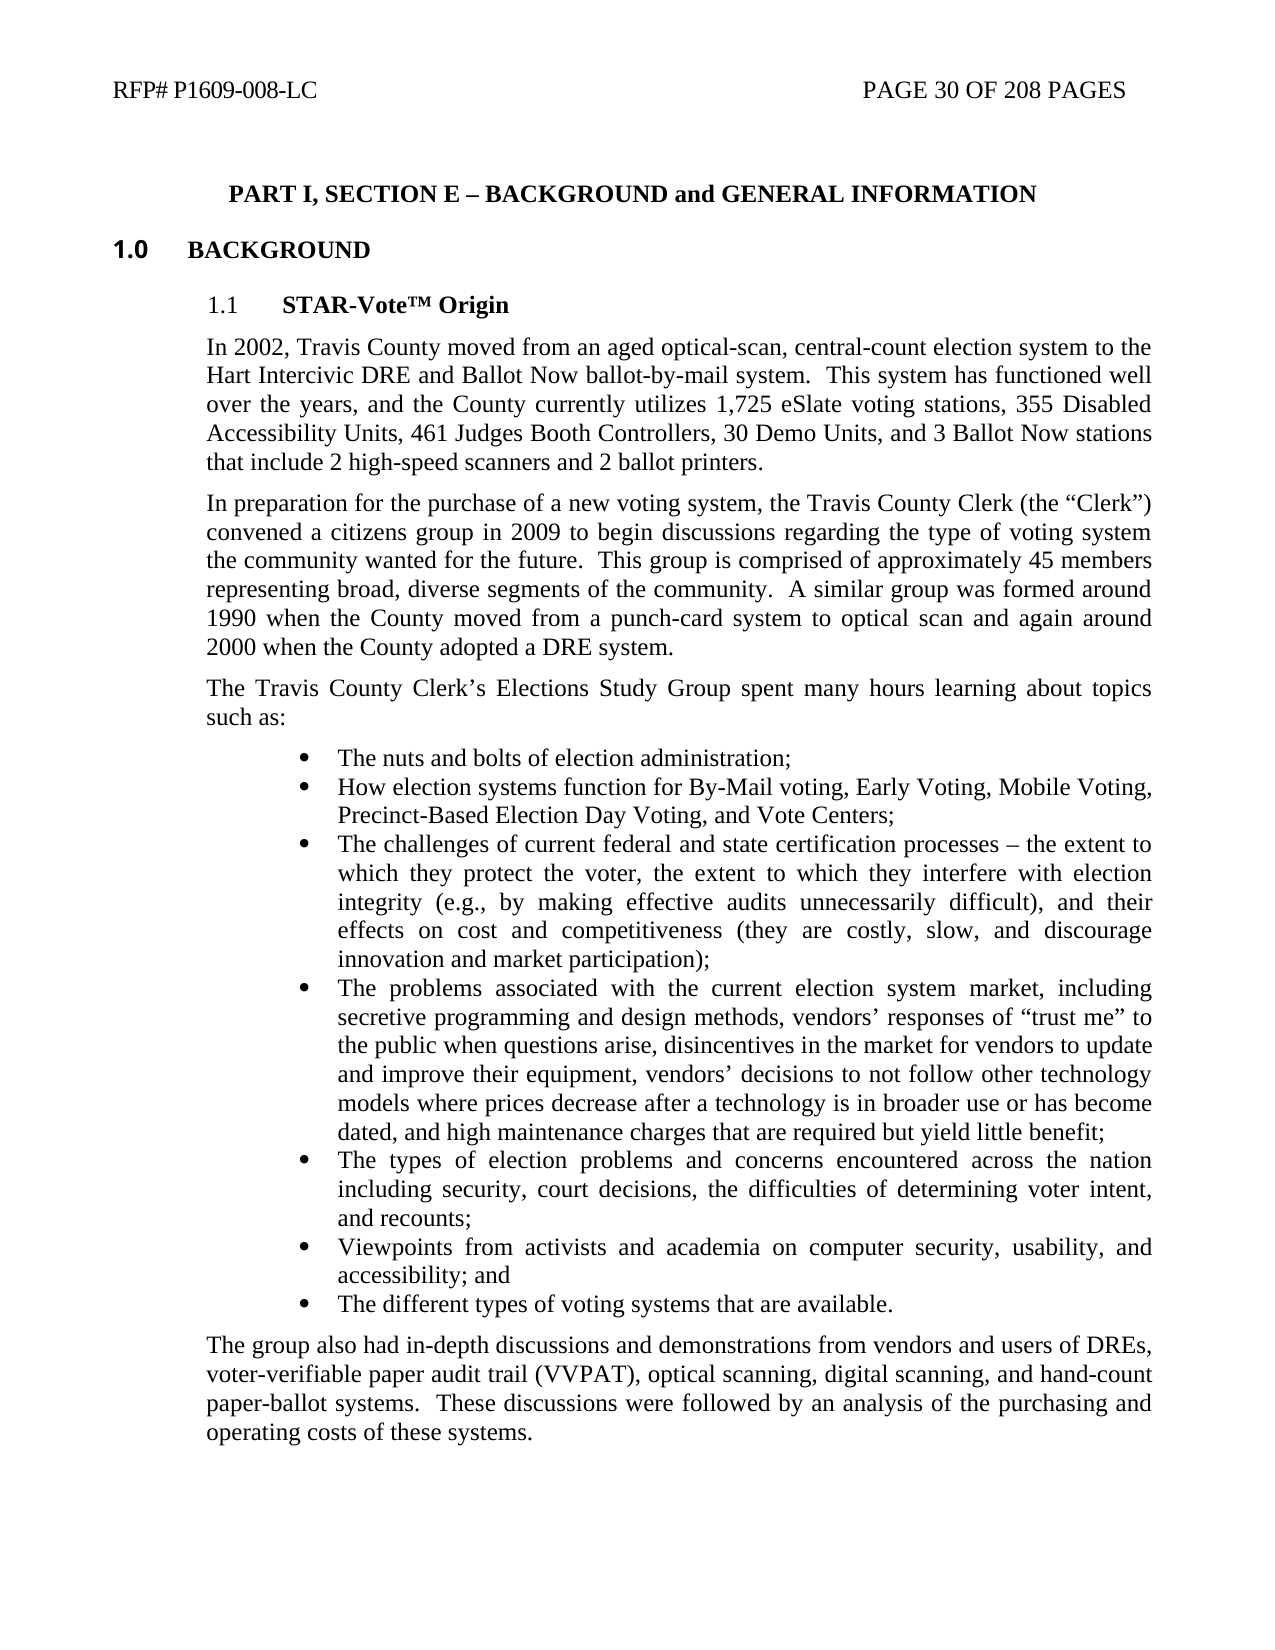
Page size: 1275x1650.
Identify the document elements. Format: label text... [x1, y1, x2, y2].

list The types of election problems and concerns encountered across the nation including security, court decisions, the difficulties of determining voter intent, and recounts; [300, 1146, 1153, 1232]
text Background [112, 232, 1153, 266]
text The Travis County Clerk’s Elections Study Group spent many hours learning about topics such as: [206, 673, 1153, 731]
text STAR-Vote™ Origin [207, 291, 1153, 319]
subtitle PART I, SECTION E – BACKGROUND and GENERAL INFORMATION [112, 179, 1153, 207]
text In 2002, Travis County moved from an aged optical-scan, central-count election system to the Hart Intercivic DRE and Ballot Now ballot-by-mail system. This system has functioned well over the years, and the County currently utilizes 1,725 eSlate voting stations, 355 Disabled Accessibility Units, 461 Judges Booth Controllers, 30 Demo Units, and 3 Ballot Now stations that include 2 high-speed scanners and 2 ballot printers. [206, 332, 1153, 476]
text In preparation for the purchase of a new voting system, the Travis County Clerk (the “Clerk”) convened a citizens group in 2009 to begin discussions regarding the type of voting system the community wanted for the future. This group is comprised of approximately 45 members representing broad, diverse segments of the community. A similar group was formed around 1990 when the County moved from a punch-card system to optical scan and again around 2000 when the County adopted a DRE system. [206, 488, 1153, 661]
list The challenges of current federal and state certification processes – the extent to which they protect the voter, the extent to which they interfere with election integrity (e.g., by making effective audits unnecessarily difficult), and their effects on cost and competitiveness (they are costly, slow, and discourage innovation and market participation); [300, 829, 1153, 973]
list The problems associated with the current election system market, including secretive programming and design methods, vendors’ responses of “trust me” to the public when questions arise, disincentives in the market for vendors to update and improve their equipment, vendors’ decisions to not follow other technology models where prices decrease after a technology is in broader use or has become dated, and high maintenance charges that are required but yield little benefit; [300, 973, 1153, 1146]
list The nuts and bolts of election administration; [300, 743, 1153, 772]
text The group also had in-depth discussions and demonstrations from vendors and users of DREs, voter-verifiable paper audit trail (VVPAT), optical scanning, digital scanning, and hand-count paper-ballot systems. These discussions were followed by an analysis of the purchasing and operating costs of these systems. [206, 1331, 1153, 1446]
list How election systems function for By-Mail voting, Early Voting, Mobile Voting, Precinct-Based Election Day Voting, and Vote Centers; [300, 772, 1153, 829]
list Viewpoints from activists and academia on computer security, usability, and accessibility; and [300, 1232, 1153, 1289]
list The different types of voting systems that are available. [300, 1289, 1153, 1318]
